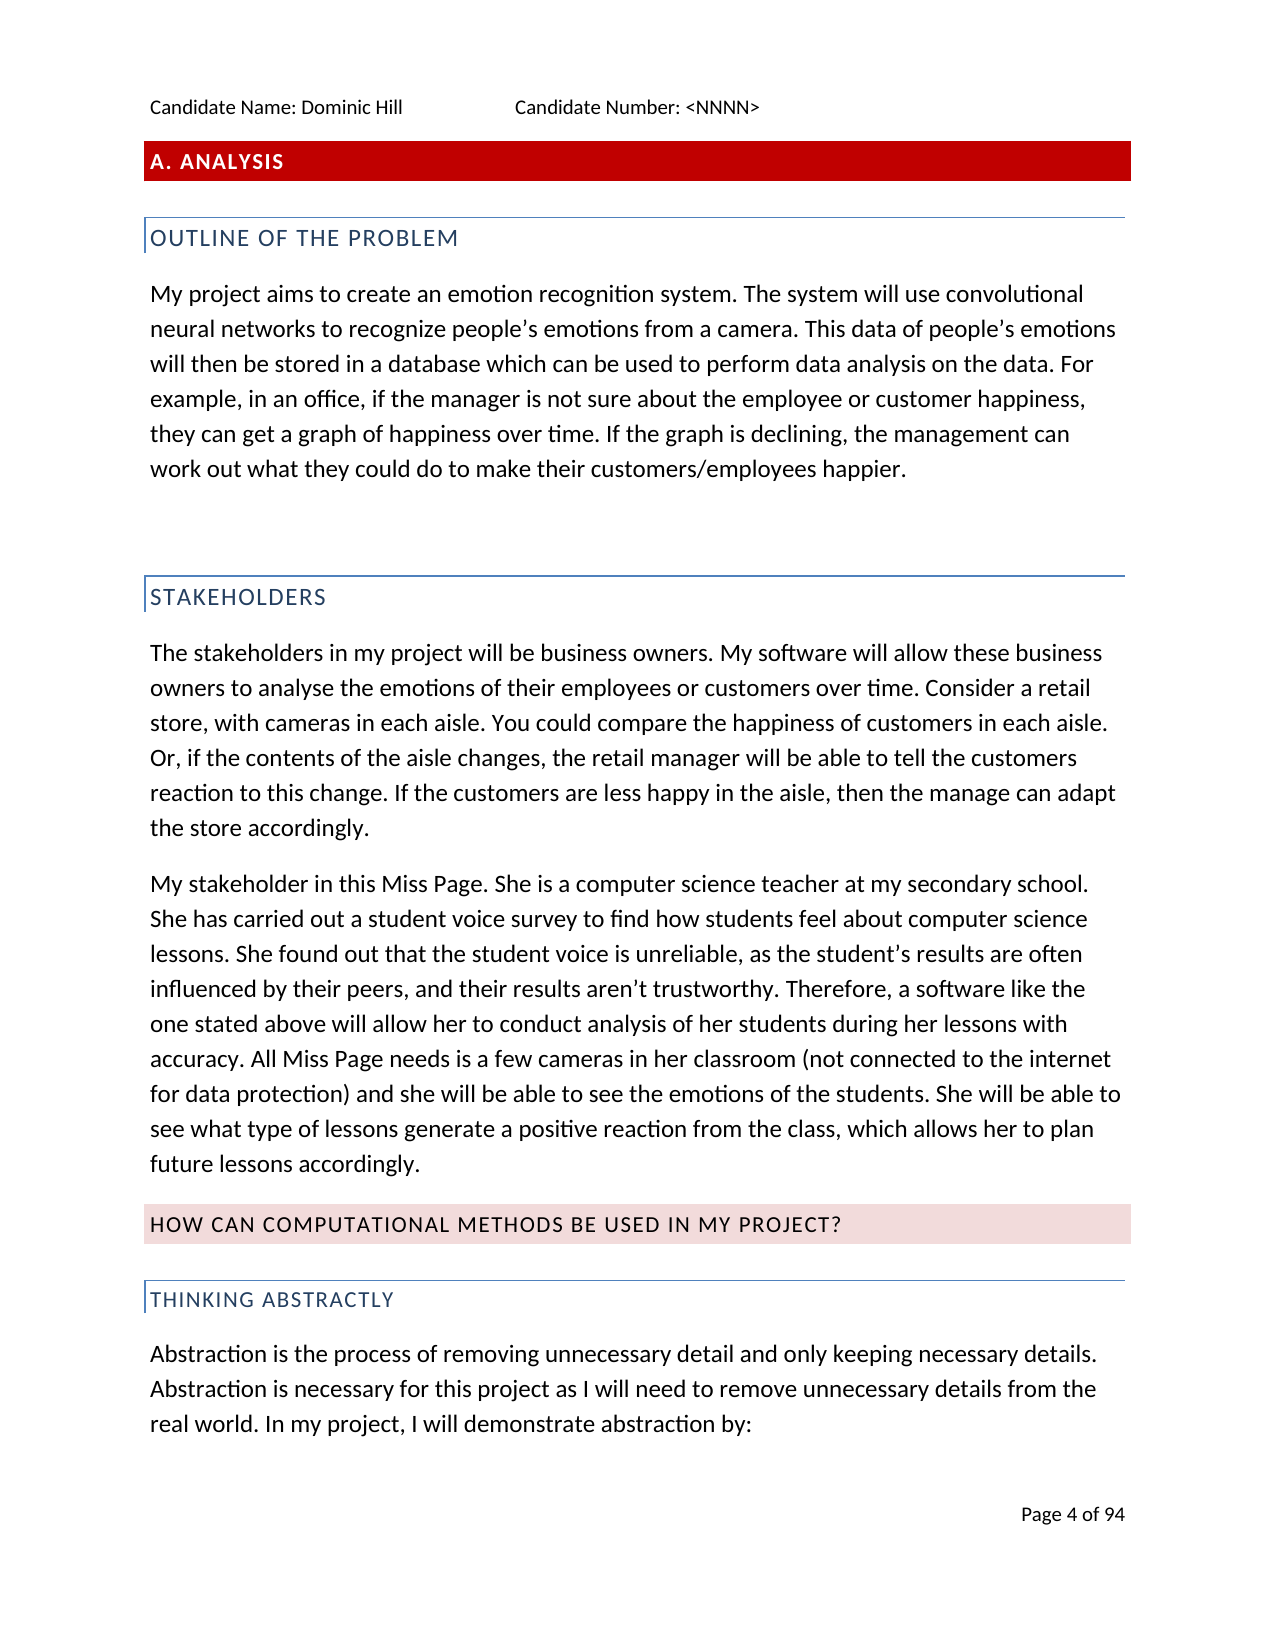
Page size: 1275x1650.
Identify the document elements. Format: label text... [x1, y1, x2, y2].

text The stakeholders in my project will be business owners. My software will allow these business owners to analyse the emotions of their employees or customers over time. Consider a retail store, with cameras in each aisle. You could compare the happiness of customers in each aisle. Or, if the contents of the aisle changes, the retail manager will be able to tell the customers reaction to this change. If the customers are less happy in the aisle, then the manage can adapt the store accordingly. [150, 637, 1125, 842]
text Abstraction is the process of removing unnecessary detail and only keeping necessary details. Abstraction is necessary for this project as I will need to remove unnecessary details from the real world. In my project, I will demonstrate abstraction by: [150, 1338, 1125, 1439]
subtitle Thinking abstractly [146, 1281, 1125, 1313]
subtitle Stakeholders [146, 577, 1125, 612]
subtitle How can computational methods be used in my project? [150, 1210, 1125, 1238]
subtitle Outline of the problem [146, 218, 1125, 253]
subtitle A. Analysis [150, 147, 1125, 175]
text My stakeholder in this Miss Page. She is a computer science teacher at my secondary school. She has carried out a student voice survey to find how students feel about computer science lessons. She found out that the student voice is unreliable, as the student’s results are often influenced by their peers, and their results aren’t trustworthy. Therefore, a software like the one stated above will allow her to conduct analysis of her students during her lessons with accuracy. All Miss Page needs is a few cameras in her classroom (not connected to the internet for data protection) and she will be able to see the emotions of the students. She will be able to see what type of lessons generate a positive reaction from the class, which allows her to plan future lessons accordingly. [150, 868, 1125, 1178]
text My project aims to create an emotion recognition system. The system will use convolutional neural networks to recognize people’s emotions from a camera. This data of people’s emotions will then be stored in a database which can be used to perform data analysis on the data. For example, in an office, if the manager is not sure about the employee or customer happiness, they can get a graph of happiness over time. If the graph is declining, the management can work out what they could do to make their customers/employees happier. [150, 278, 1125, 484]
